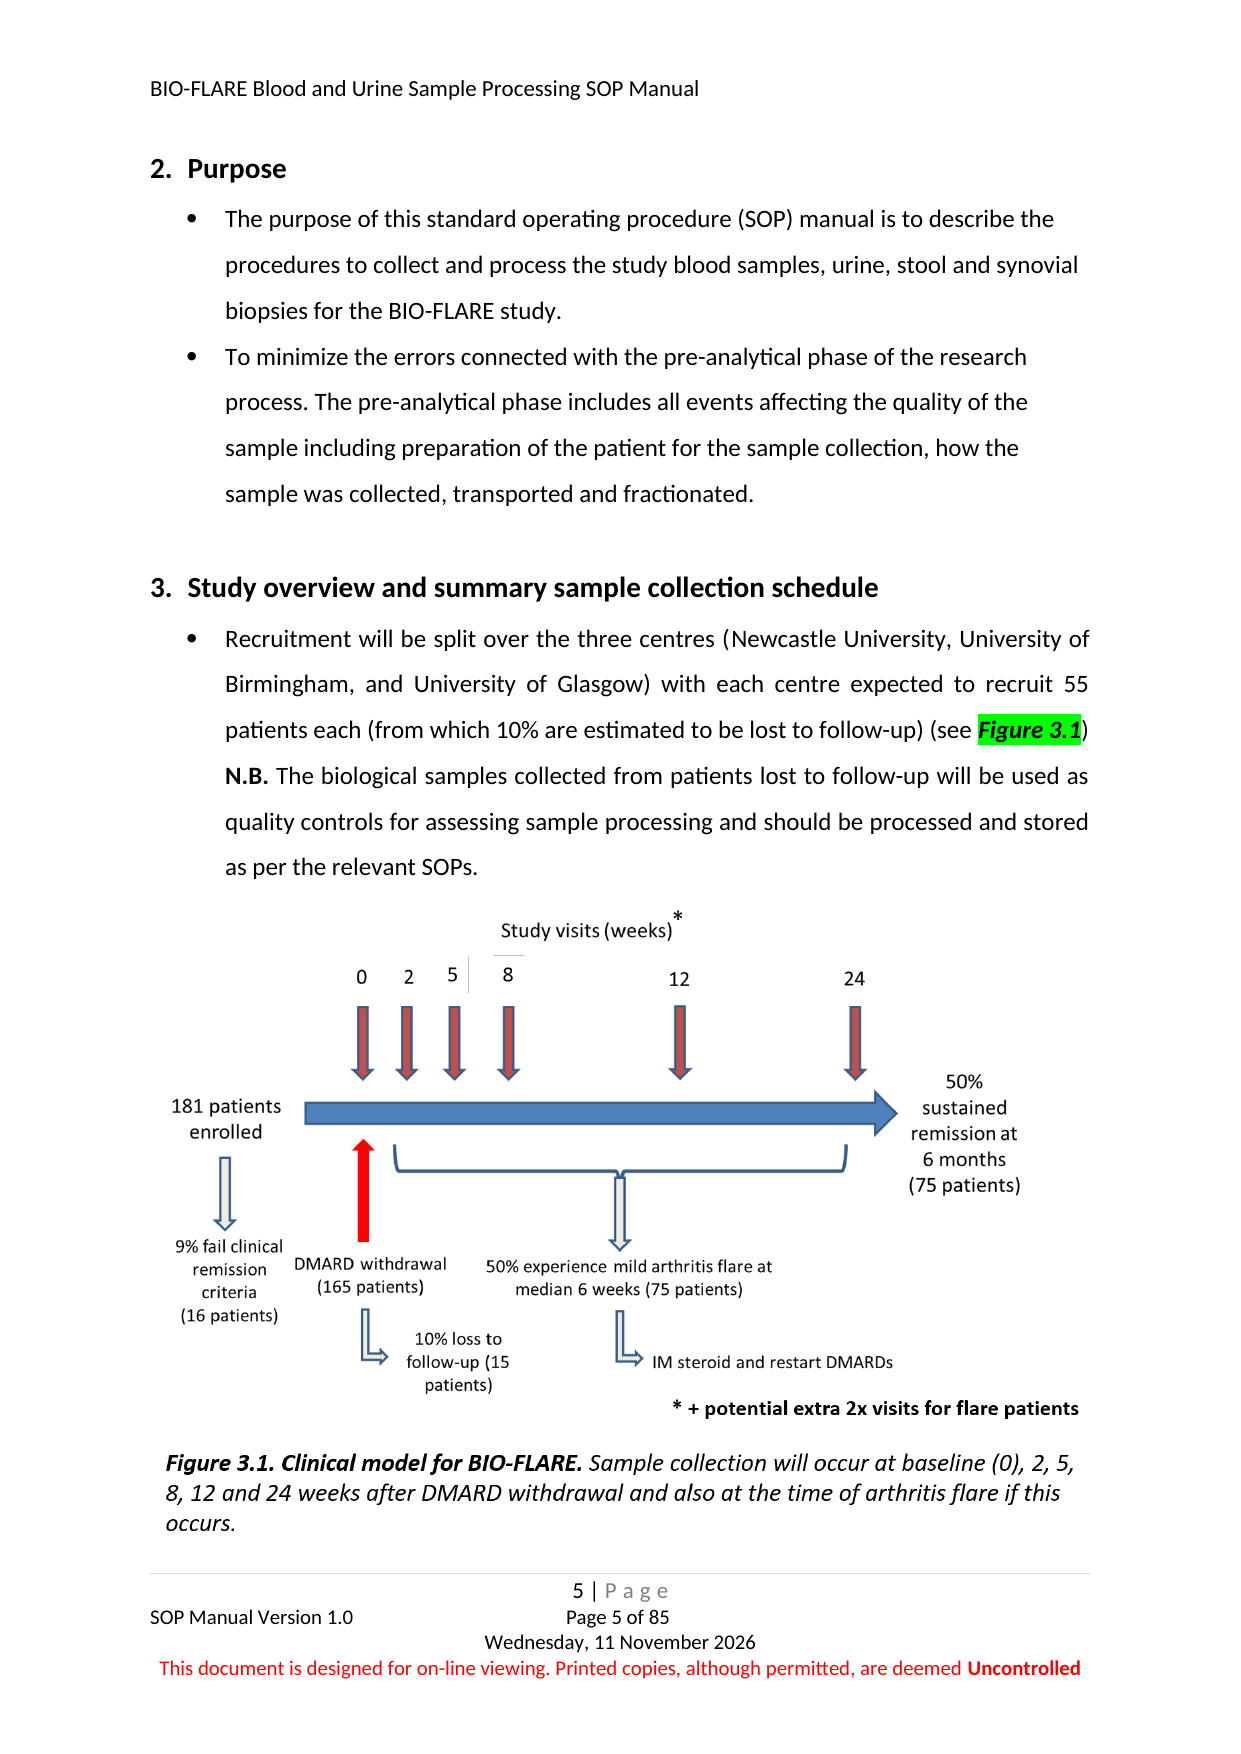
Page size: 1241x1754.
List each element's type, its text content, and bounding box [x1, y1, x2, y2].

list N.B. The biological samples collected from patients lost to follow-up will be used as quality controls for assessing sample processing and should be processed and stored as per the relevant SOPs. [225, 760, 1090, 882]
list The purpose of this standard operating procedure (SOP) manual is to describe the procedures to collect and process the study blood samples, urine, stool and synovial biopsies for the BIO-FLARE study. [187, 203, 1090, 325]
list To minimize the errors connected with the pre-analytical phase of the research process. The pre-analytical phase includes all events affecting the quality of the sample including preparation of the patient for the sample collection, how the sample was collected, transported and fractionated. [187, 341, 1090, 508]
list Purpose [150, 150, 1090, 186]
list Recruitment will be split over the three centres (Newcastle University, University of Birmingham, and University of Glasgow) with each centre expected to recruit 55 patients each (from which 10% are estimated to be lost to follow-up) (see Figure 3.1) [187, 623, 1090, 745]
picture [150, 897, 1096, 1553]
list Study overview and summary sample collection schedule [150, 569, 1090, 605]
